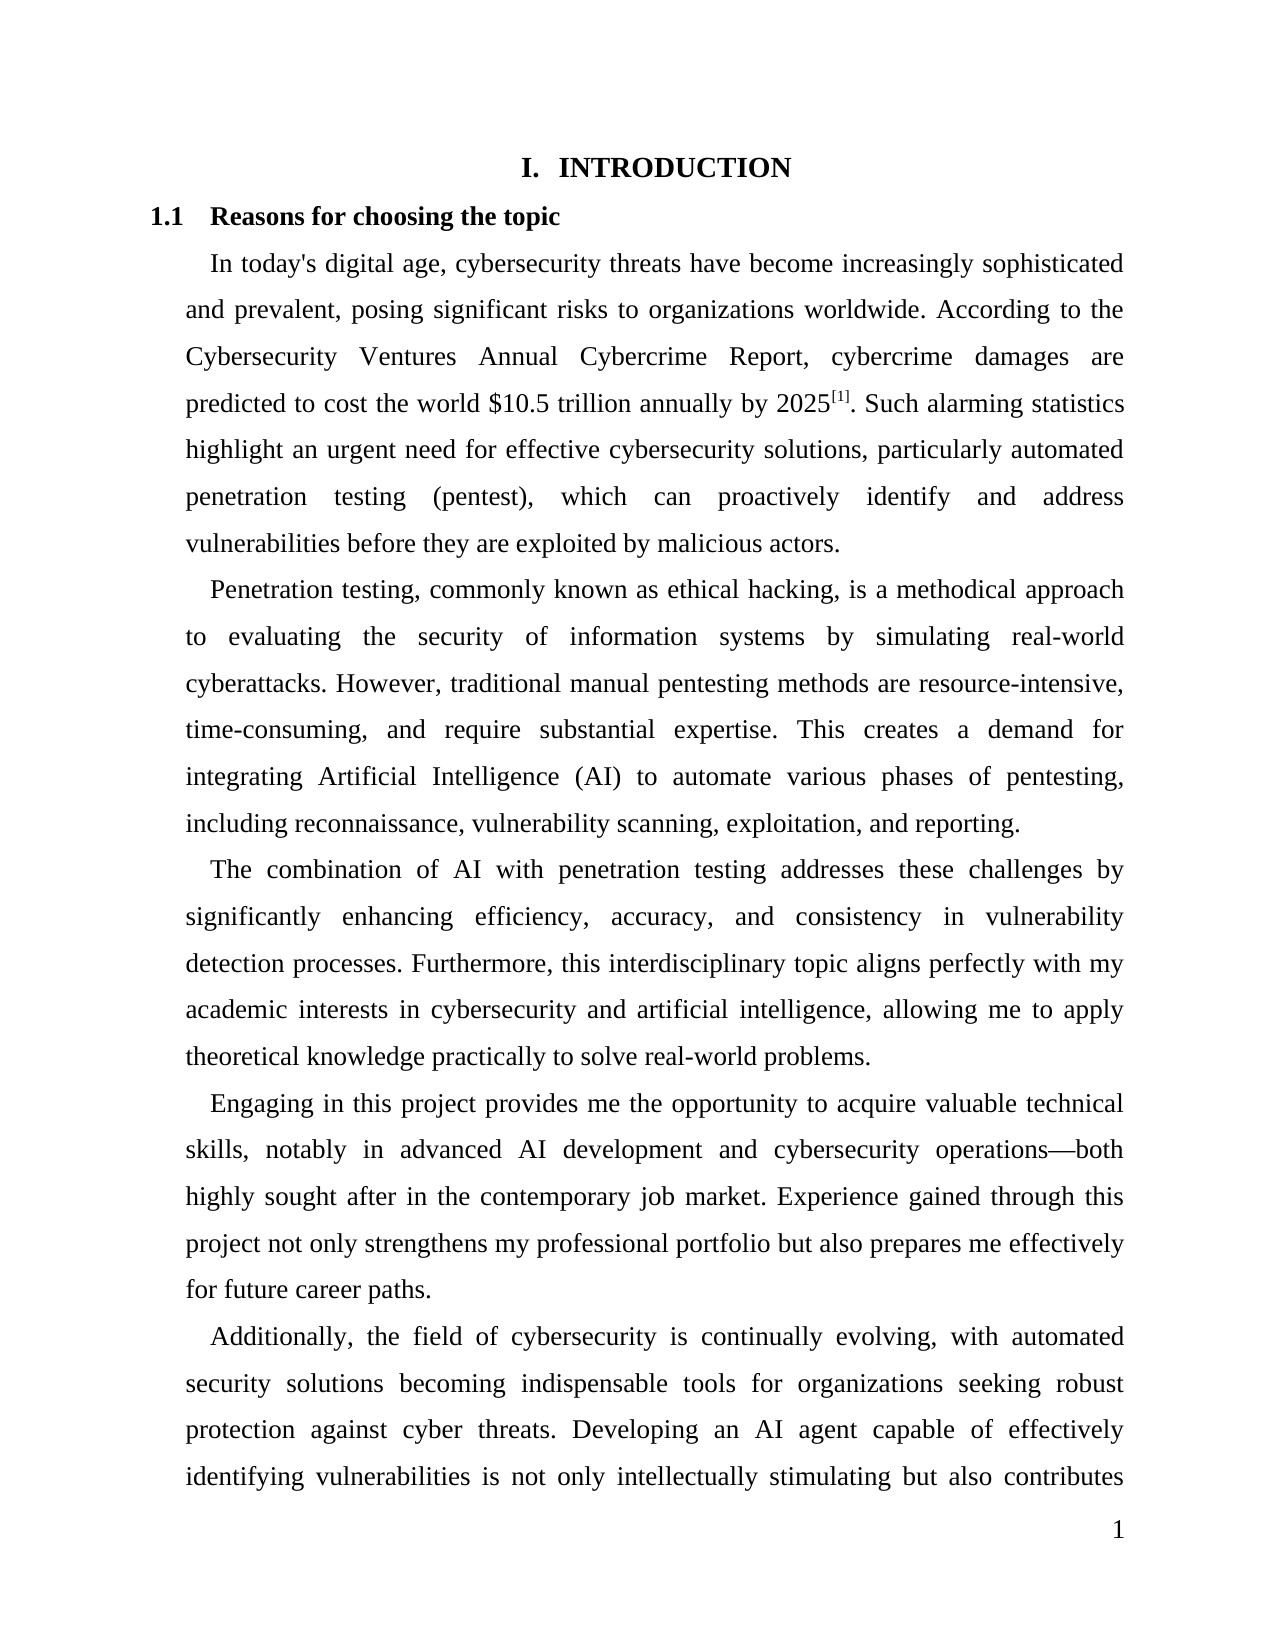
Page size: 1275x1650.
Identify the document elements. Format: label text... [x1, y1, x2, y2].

text Engaging in this project provides me the opportunity to acquire valuable technical skills, notably in advanced AI development and cybersecurity operations—both highly sought after in the contemporary job market. Experience gained through this project not only strengthens my professional portfolio but also prepares me effectively for future career paths. [185, 1087, 1125, 1305]
text In today's digital age, cybersecurity threats have become increasingly sophisticated and prevalent, posing significant risks to organizations worldwide. According to the Cybersecurity Ventures Annual Cybercrime Report, cybercrime damages are predicted to cost the world $10.5 trillion annually by 2025[1]. Such alarming statistics highlight an urgent need for effective cybersecurity solutions, particularly automated penetration testing (pentest), which can proactively identify and address vulnerabilities before they are exploited by malicious actors. [185, 247, 1125, 558]
subtitle INTRODUCTION [187, 150, 1125, 183]
text Penetration testing, commonly known as ethical hacking, is a methodical approach to evaluating the security of information systems by simulating real-world cyberattacks. However, traditional manual pentesting methods are resource-intensive, time-consuming, and require substantial expertise. This creates a demand for integrating Artificial Intelligence (AI) to automate various phases of pentesting, including reconnaissance, vulnerability scanning, exploitation, and reporting. [185, 574, 1125, 838]
text The combination of AI with penetration testing addresses these challenges by significantly enhancing efficiency, accuracy, and consistency in vulnerability detection processes. Furthermore, this interdisciplinary topic aligns perfectly with my academic interests in cybersecurity and artificial intelligence, allowing me to apply theoretical knowledge practically to solve real-world problems. [185, 854, 1125, 1071]
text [185, 1320, 1125, 1491]
subtitle Reasons for choosing the topic [150, 200, 1125, 231]
